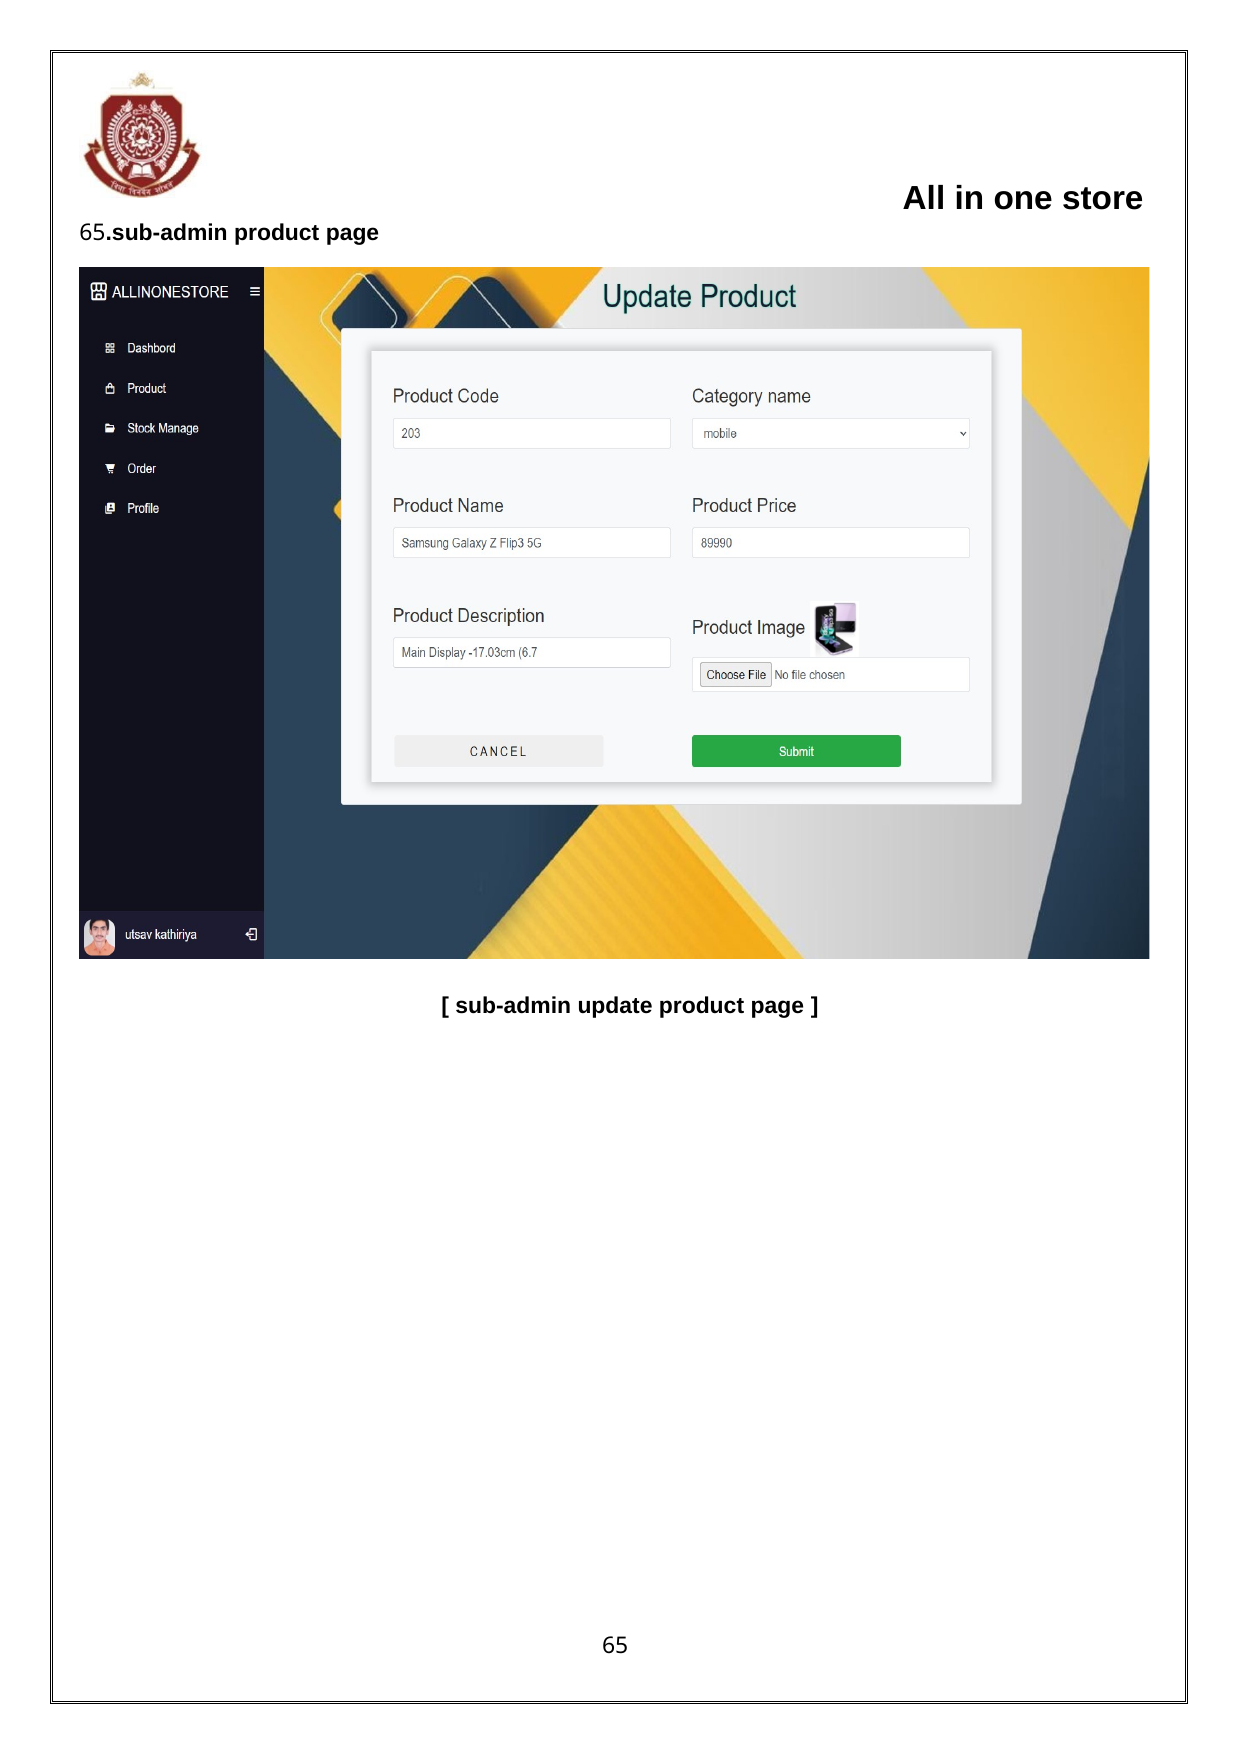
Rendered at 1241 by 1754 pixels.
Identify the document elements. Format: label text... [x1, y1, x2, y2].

picture [79, 267, 1150, 959]
text [ sub-admin update product page ] [161, 992, 1098, 1019]
picture [79, 70, 207, 198]
